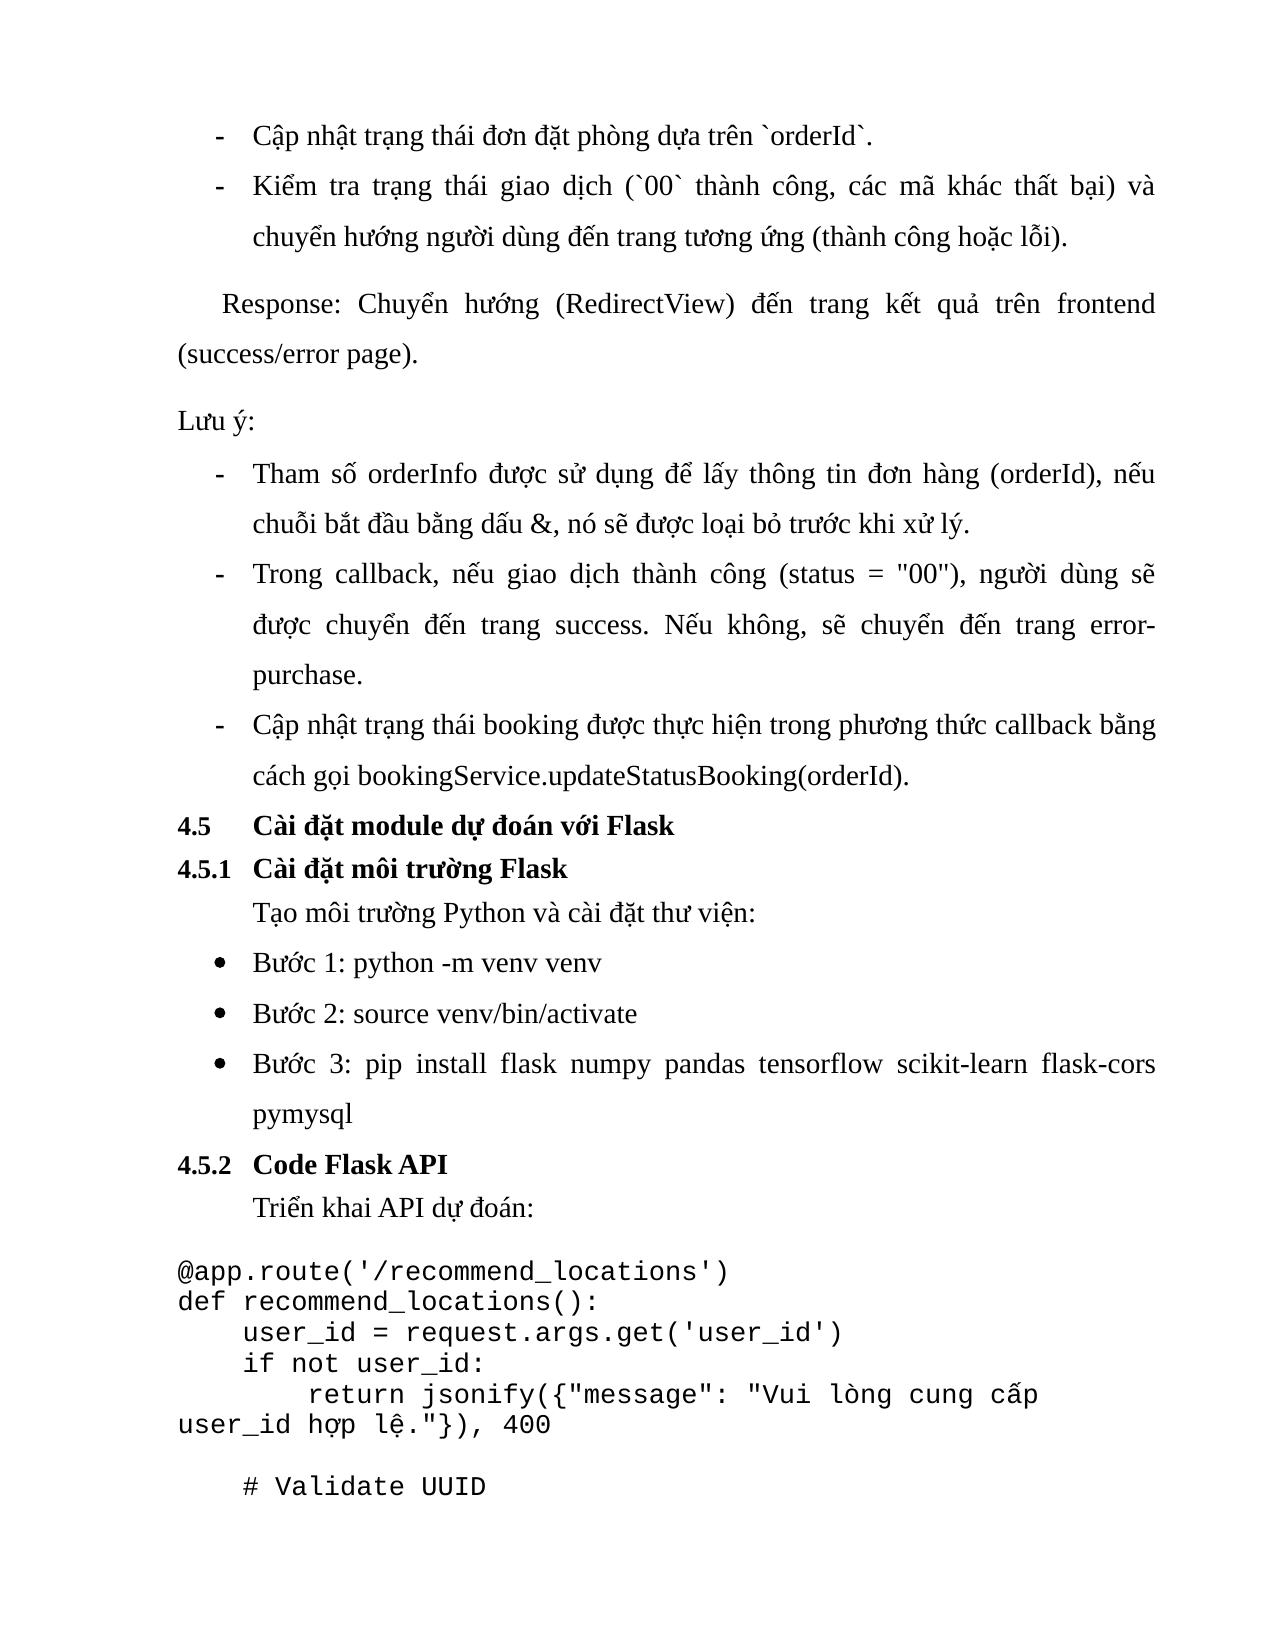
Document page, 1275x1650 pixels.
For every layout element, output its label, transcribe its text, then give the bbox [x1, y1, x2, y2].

list Tạo môi trường Python và cài đặt thư viện: [252, 895, 1157, 929]
list Triển khai API dự đoán: [252, 1191, 1157, 1224]
list Cài đặt module dự đoán với Flask [177, 808, 1157, 842]
list Cập nhật trạng thái booking được thực hiện trong phương thức callback bằng cách gọi bookingService.updateStatusBooking(orderId). [215, 707, 1157, 791]
list Code Flask API [177, 1147, 1157, 1181]
list Bước 1: python -m venv venv [215, 945, 1157, 979]
list Bước 2: source venv/bin/activate [215, 996, 1157, 1029]
list Trong callback, nếu giao dịch thành công (status = "00"), người dùng sẽ được chuyển đến trang success. Nếu không, sẽ chuyển đến trang error-purchase. [215, 556, 1157, 691]
text Lưu ý: [177, 403, 1157, 437]
text Response: Chuyển hướng (RedirectView) đến trang kết quả trên frontend (success/error page). [177, 286, 1157, 369]
text user_id = request.args.get('user_id') [177, 1319, 1157, 1350]
text # Validate UUID [177, 1473, 1157, 1503]
text if not user_id: [177, 1350, 1157, 1380]
list Bước 3: pip install flask numpy pandas tensorflow scikit-learn flask-cors pymysql [215, 1046, 1157, 1130]
text @app.route('/recommend_locations') [177, 1257, 1157, 1288]
list Tham số orderInfo được sử dụng để lấy thông tin đơn hàng (orderId), nếu chuỗi bắt đầu bằng dấu &, nó sẽ được loại bỏ trước khi xử lý. [215, 456, 1157, 540]
list Cài đặt môi trường Flask [177, 852, 1157, 885]
list Kiểm tra trạng thái giao dịch (`00` thành công, các mã khác thất bại) và chuyển hướng người dùng đến trang tương ứng (thành công hoặc lỗi). [215, 168, 1157, 252]
text return jsonify({"message": "Vui lòng cung cấp user_id hợp lệ."}), 400 [177, 1380, 1157, 1442]
text def recommend_locations(): [177, 1288, 1157, 1319]
list Cập nhật trạng thái đơn đặt phòng dựa trên `orderId`. [215, 118, 1157, 152]
